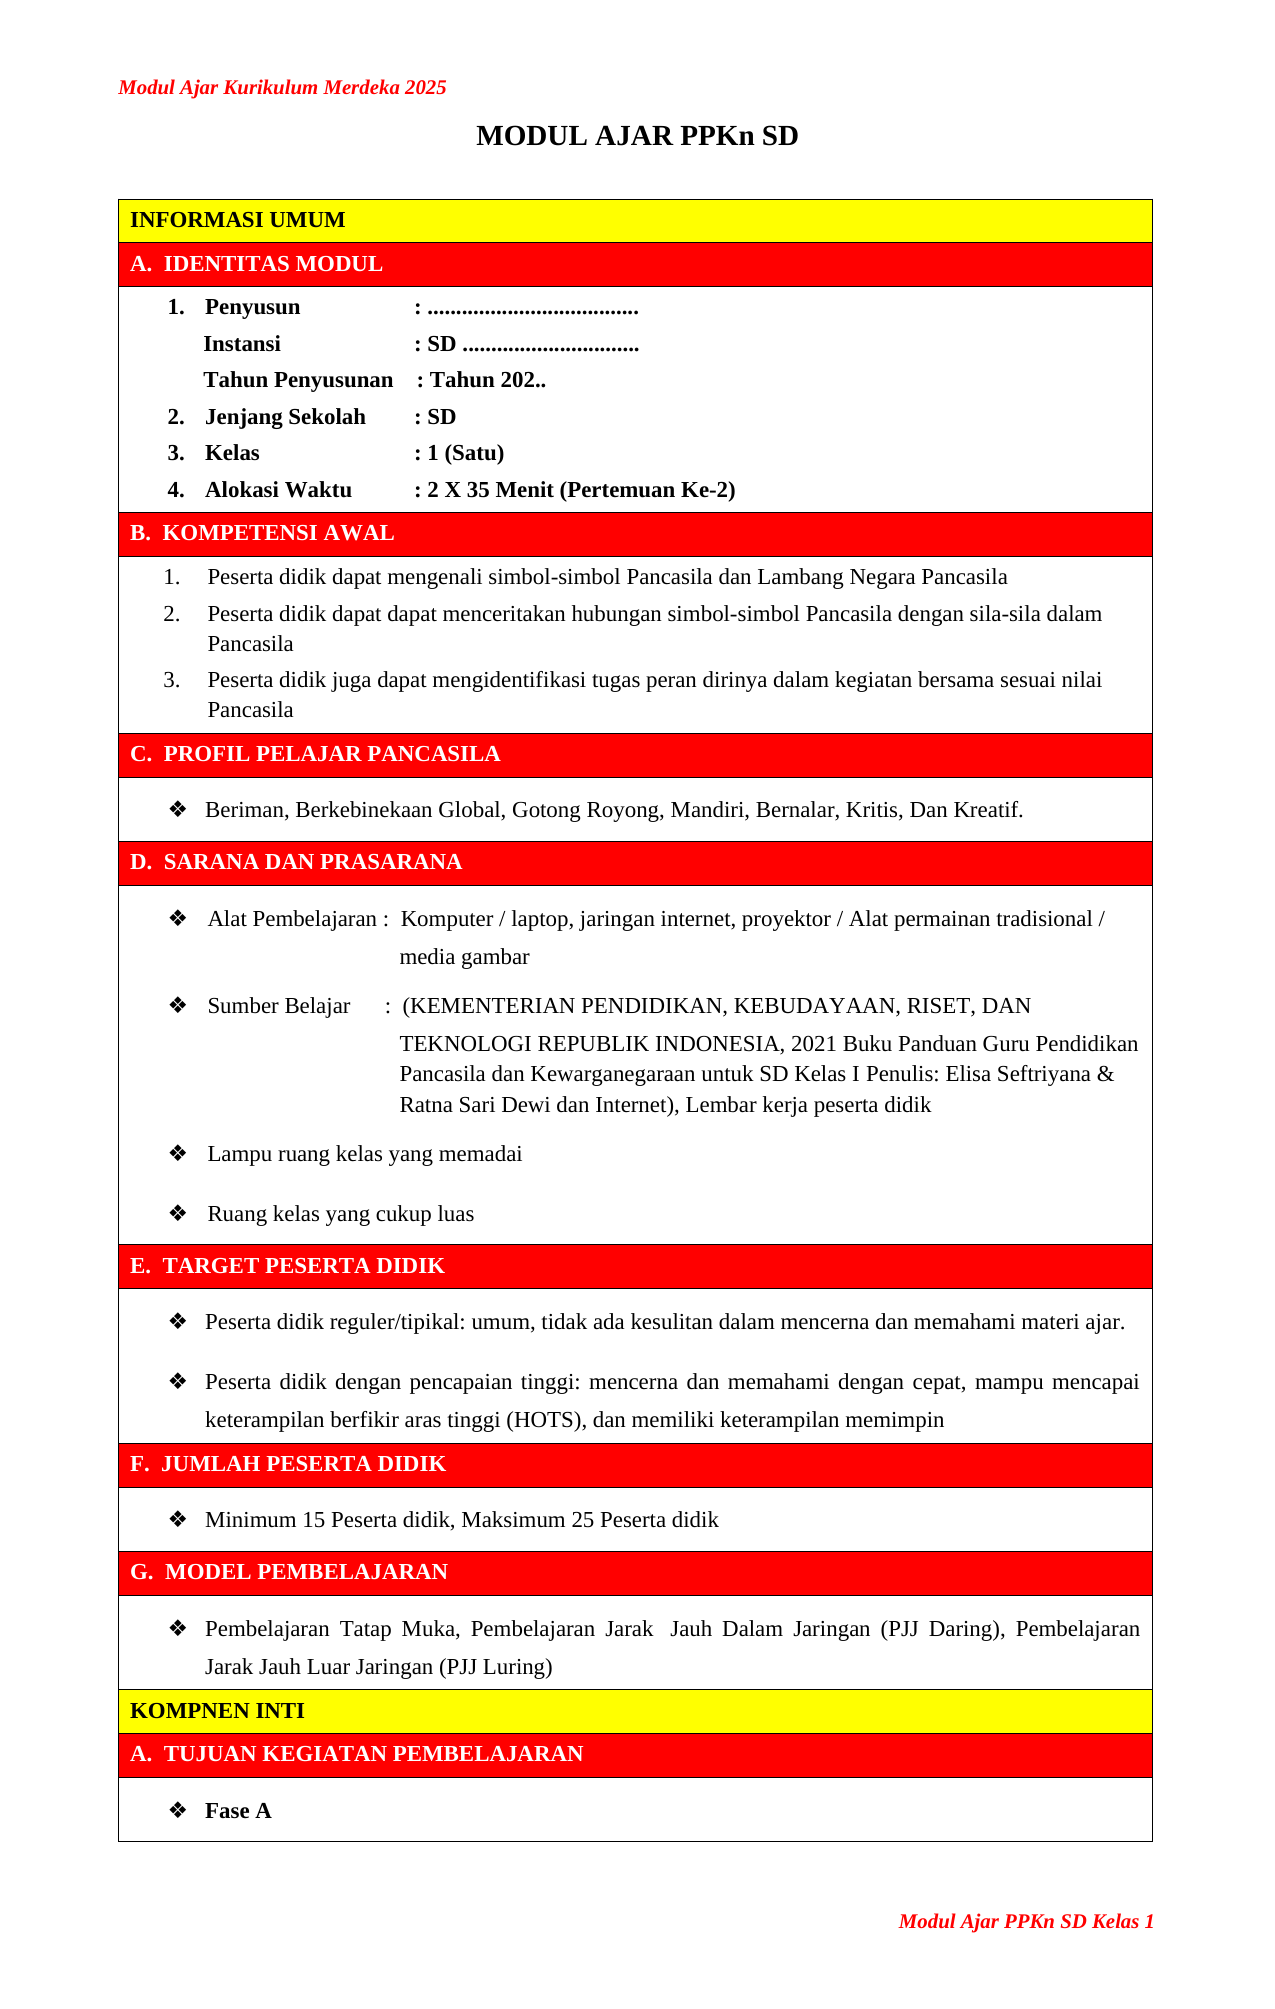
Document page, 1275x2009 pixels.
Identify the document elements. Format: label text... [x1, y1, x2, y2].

table_cell Peserta didik reguler/tipikal: umum, tidak ada kesulitan dalam mencerna dan memahami materi ajar. Peserta didik dengan pencapaian tinggi: mencerna dan memahami dengan cepat, mampu mencapai keterampilan berfikir aras tinggi (HOTS), dan memiliki keterampilan memimpin [119, 1289, 1152, 1443]
table_cell E. TARGET PESERTA DIDIK [119, 1245, 1152, 1288]
table_cell Alat Pembelajaran : Komputer / laptop, jaringan internet, proyektor / Alat permainan tradisional / media gambar Sumber Belajar : (KEMENTERIAN PENDIDIKAN, KEBUDAYAAN, RISET, DAN TEKNOLOGI REPUBLIK INDONESIA, 2021 Buku Panduan Guru Pendidikan Pancasila dan Kewarganegaraan untuk SD Kelas I Penulis: Elisa Seftriyana & Ratna Sari Dewi dan Internet), Lembar kerja peserta didik Lampu ruang kelas yang memadai Ruang kelas yang cukup luas [119, 886, 1152, 1244]
table_cell G. MODEL PEMBELAJARAN [119, 1552, 1152, 1595]
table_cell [119, 1778, 1152, 1841]
text MODUL AJAR PPKn SD [118, 118, 1157, 152]
table_cell B. KOMPETENSI AWAL [119, 513, 1152, 556]
table_cell A. TUJUAN KEGIATAN PEMBELAJARAN [119, 1734, 1152, 1777]
table_cell A. IDENTITAS MODUL [119, 243, 1152, 286]
table_cell F. JUMLAH PESERTA DIDIK [119, 1444, 1152, 1487]
table_cell KOMPNEN INTI [119, 1690, 1152, 1733]
table_cell Minimum 15 Peserta didik, Maksimum 25 Peserta didik [119, 1488, 1152, 1551]
table_cell Peserta didik dapat mengenali simbol-simbol Pancasila dan Lambang Negara Pancasila Peserta didik dapat dapat menceritakan hubungan simbol-simbol Pancasila dengan sila-sila dalam Pancasila Peserta didik juga dapat mengidentifikasi tugas peran dirinya dalam kegiatan bersama sesuai nilai Pancasila [119, 557, 1152, 733]
table_cell D. SARANA DAN PRASARANA [119, 842, 1152, 885]
table_cell C. PROFIL PELAJAR PANCASILA [119, 734, 1152, 777]
table_header INFORMASI UMUM [119, 200, 1152, 242]
table_cell Penyusun : ..................................... Instansi : SD ............................... Tahun Penyusunan : Tahun 202.. Jenjang Sekolah : SD Kelas : 1 (Satu) Alokasi Waktu : 2 X 35 Menit (Pertemuan Ke-2) [119, 287, 1152, 512]
table_cell Pembelajaran Tatap Muka, Pembelajaran Jarak Jauh Dalam Jaringan (PJJ Daring), Pembelajaran Jarak Jauh Luar Jaringan (PJJ Luring) [119, 1596, 1152, 1689]
table_cell Beriman, Berkebinekaan Global, Gotong Royong, Mandiri, Bernalar, Kritis, Dan Kreatif. [119, 778, 1152, 841]
